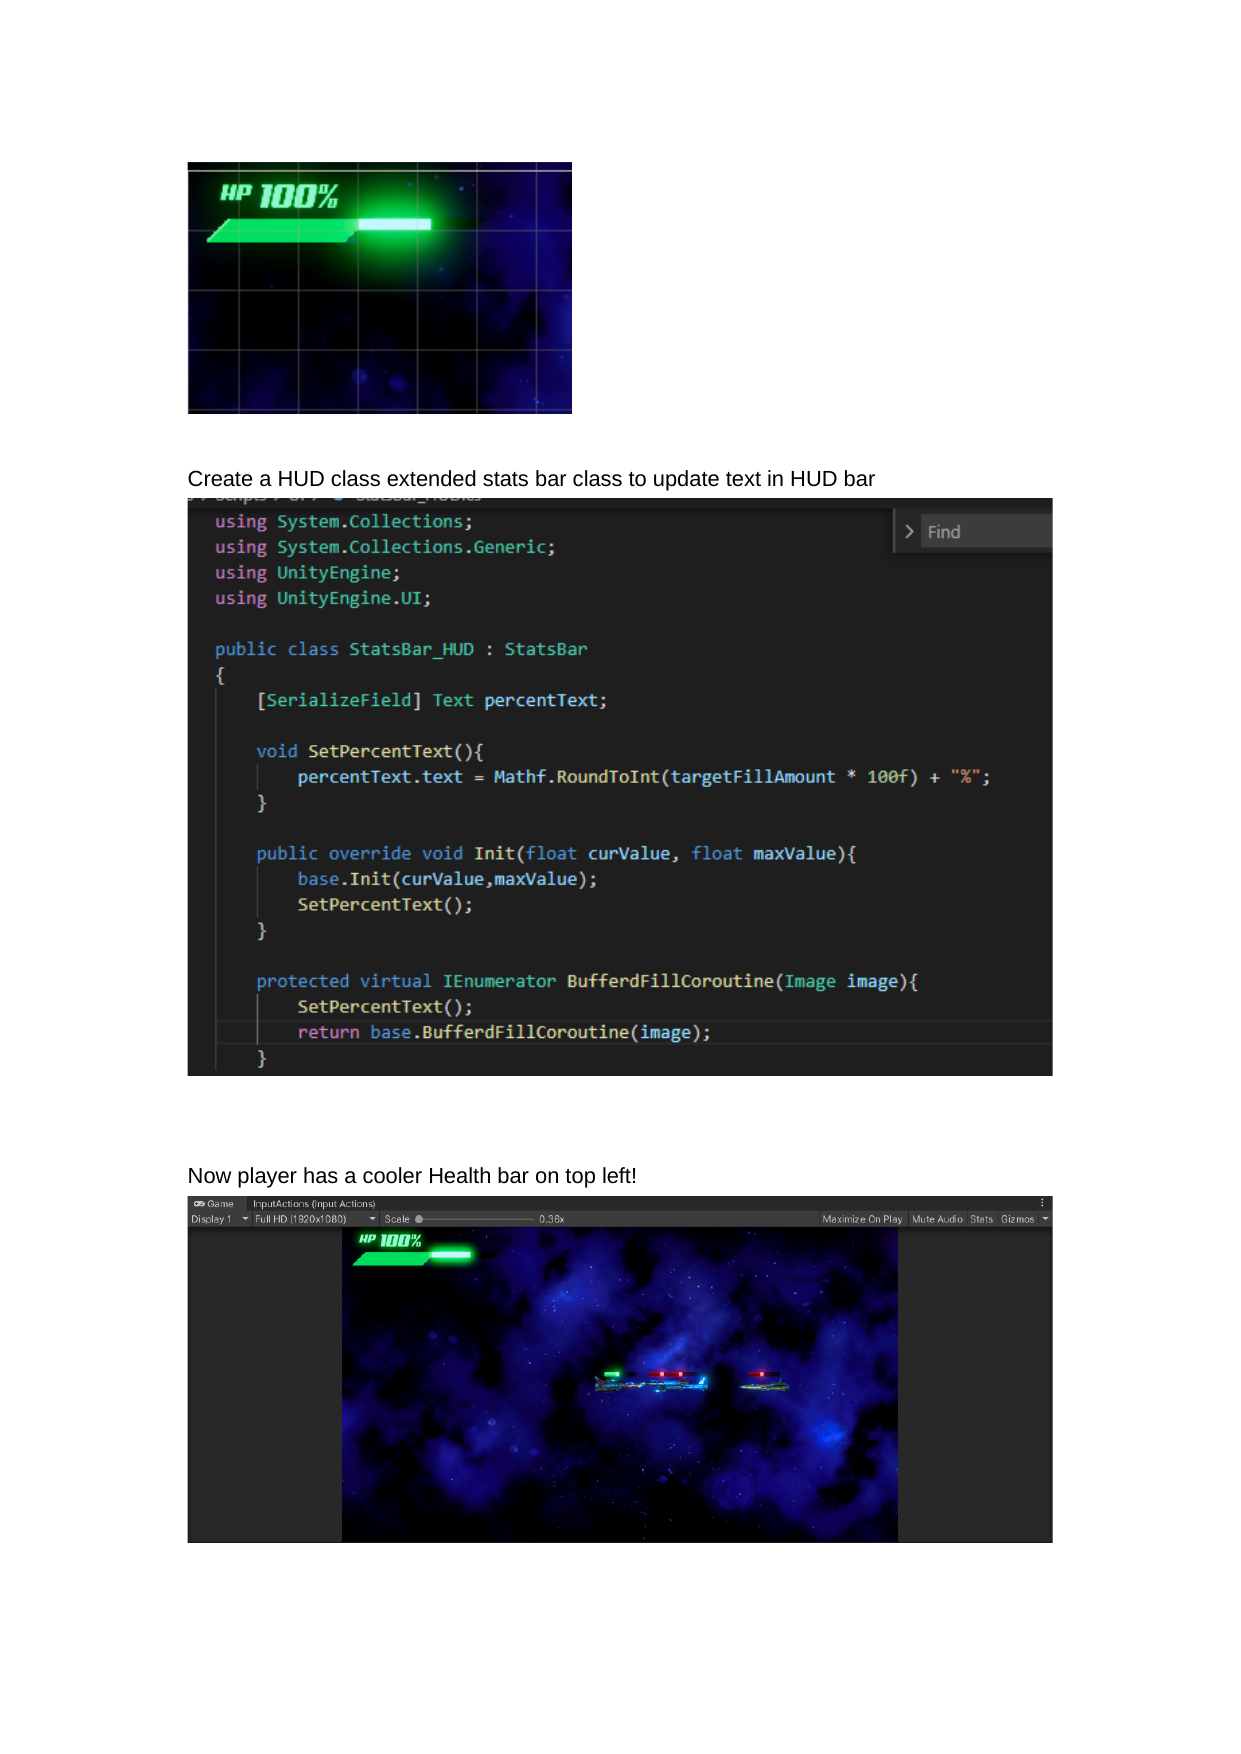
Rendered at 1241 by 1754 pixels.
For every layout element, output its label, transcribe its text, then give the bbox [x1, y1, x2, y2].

text Create a HUD class extended stats bar class to update text in HUD bar [187, 462, 1053, 494]
picture [187, 498, 1053, 1076]
picture [187, 162, 572, 414]
text Now player has a cooler Health bar on top left! [187, 1160, 1053, 1192]
picture [187, 1196, 1053, 1543]
